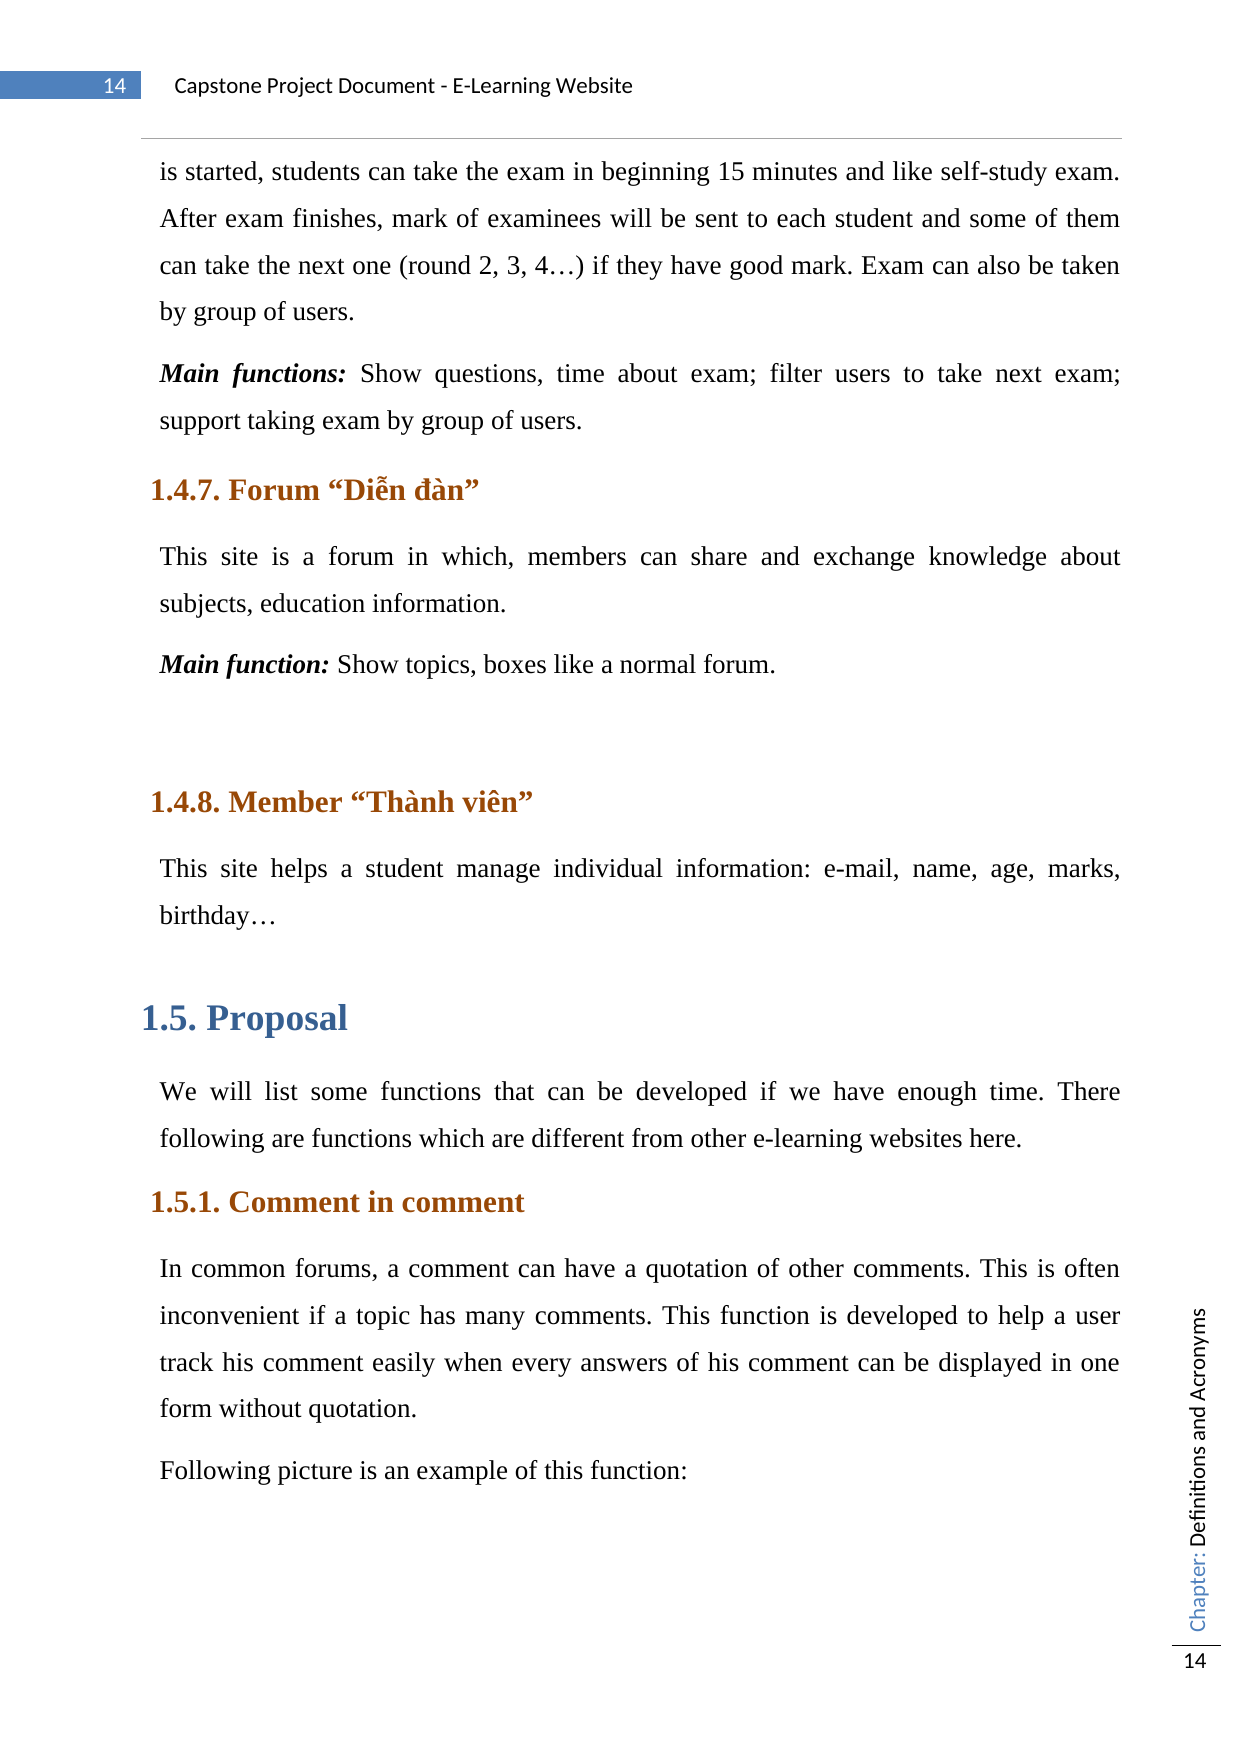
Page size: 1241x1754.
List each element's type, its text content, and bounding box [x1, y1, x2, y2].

text This site is a forum in which, members can share and exchange knowledge about subjects, education information. [159, 540, 1122, 618]
text In common forums, a comment can have a quotation of other comments. This is often inconvenient if a topic has many comments. This function is developed to help a user track his comment easily when every answers of his comment can be displayed in one form without quotation. [159, 1252, 1122, 1424]
text Main function: Show topics, boxes like a normal forum. [159, 648, 1122, 679]
text Following picture is an example of this function: [159, 1454, 1122, 1485]
subtitle 1.4.7. Forum “Diễn đàn” [150, 471, 1122, 507]
text This site helps a student manage individual information: e-mail, name, age, marks, birthday… [159, 852, 1122, 930]
subtitle 1.4.8. Member “Thành viên” [150, 783, 1122, 819]
subtitle 1.5. Proposal [141, 996, 1122, 1039]
text We will list some functions that can be developed if we have enough time. There following are functions which are different from other e-learning websites here. [159, 1075, 1122, 1153]
text 1.5.1. Comment in comment [150, 1184, 1122, 1219]
text Main functions: Show questions, time about exam; filter users to take next exam; support taking exam by group of users. [159, 357, 1122, 435]
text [159, 155, 1122, 327]
